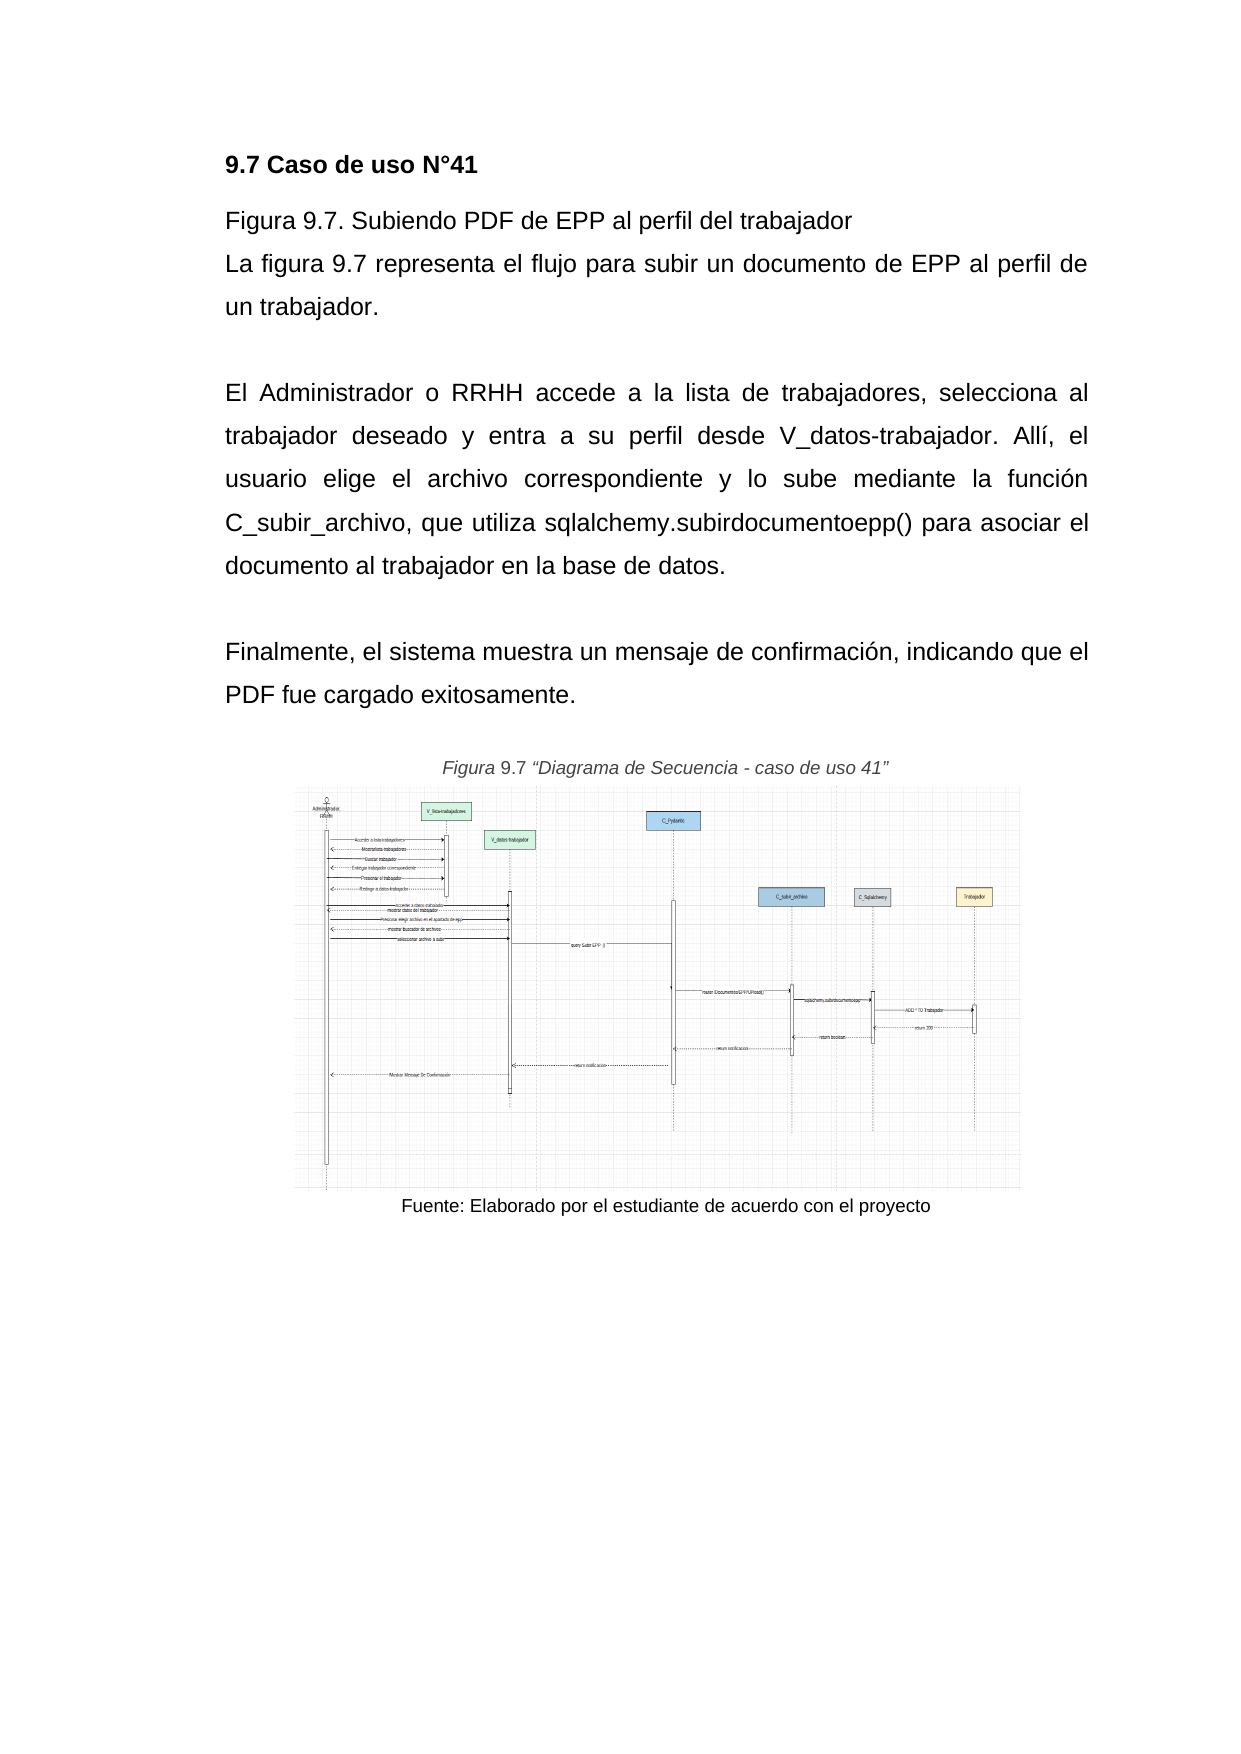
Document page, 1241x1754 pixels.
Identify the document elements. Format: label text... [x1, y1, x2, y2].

picture [294, 786, 1022, 1191]
text La figura 9.7 representa el flujo para subir un documento de EPP al perfil de un trabajador. [225, 249, 1090, 321]
text El Administrador o RRHH accede a la lista de trabajadores, selecciona al trabajador deseado y entra a su perfil desde V_datos-trabajador. Allí, el usuario elige el archivo correspondiente y lo sube mediante la función C_subir_archivo, que utiliza sqlalchemy.subirdocumentoepp() para asociar el documento al trabajador en la base de datos. [225, 378, 1090, 579]
text Fuente: Elaborado por el estudiante de acuerdo con el proyecto [225, 1195, 1107, 1216]
text Finalmente, el sistema muestra un mensaje de confirmación, indicando que el PDF fue cargado exitosamente. [225, 637, 1090, 709]
subtitle 9.7 Caso de uso N°41 [225, 150, 1107, 179]
subtitle Figura 9.7 “Diagrama de Secuencia - caso de uso 41” [225, 756, 1107, 778]
text Figura 9.7. Subiendo PDF de EPP al perfil del trabajador [225, 206, 1090, 234]
